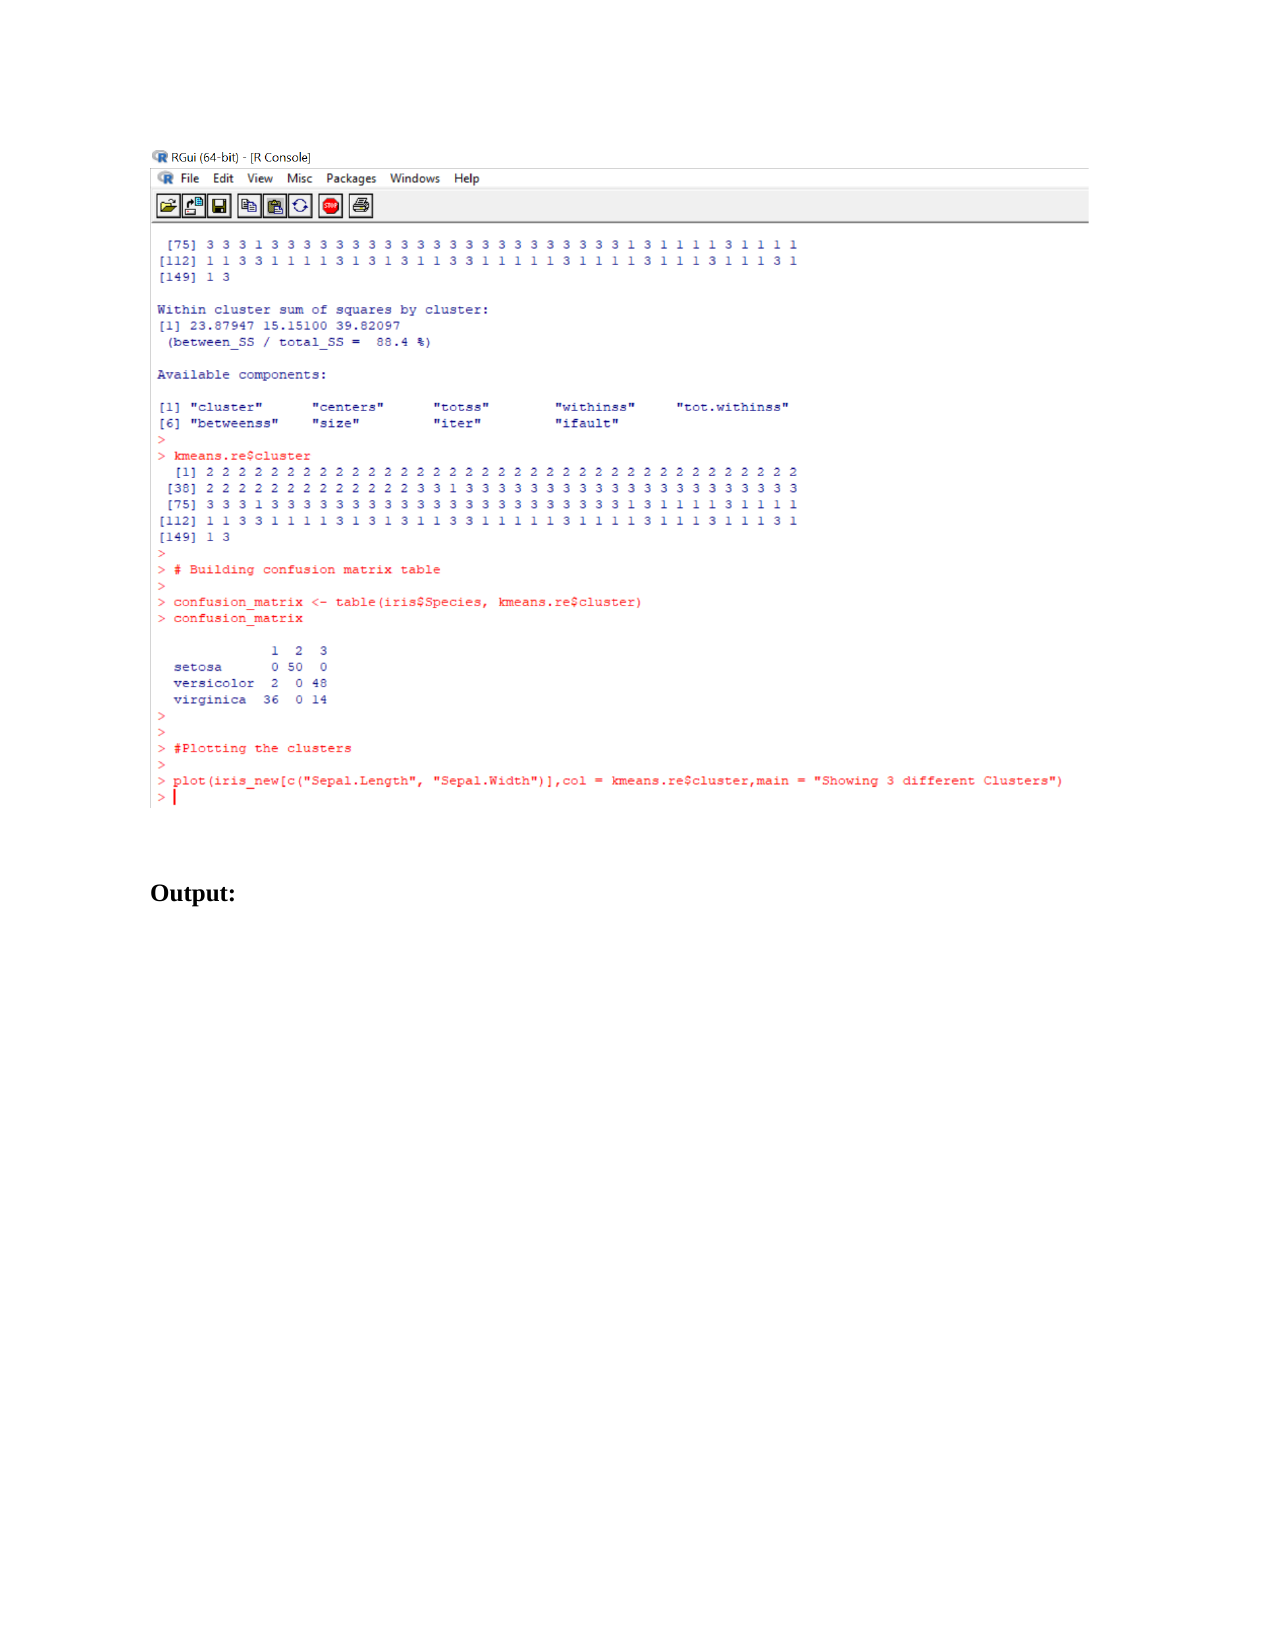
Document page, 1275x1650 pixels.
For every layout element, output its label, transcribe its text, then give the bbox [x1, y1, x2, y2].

text Output: [150, 878, 1125, 907]
picture [150, 150, 1089, 808]
